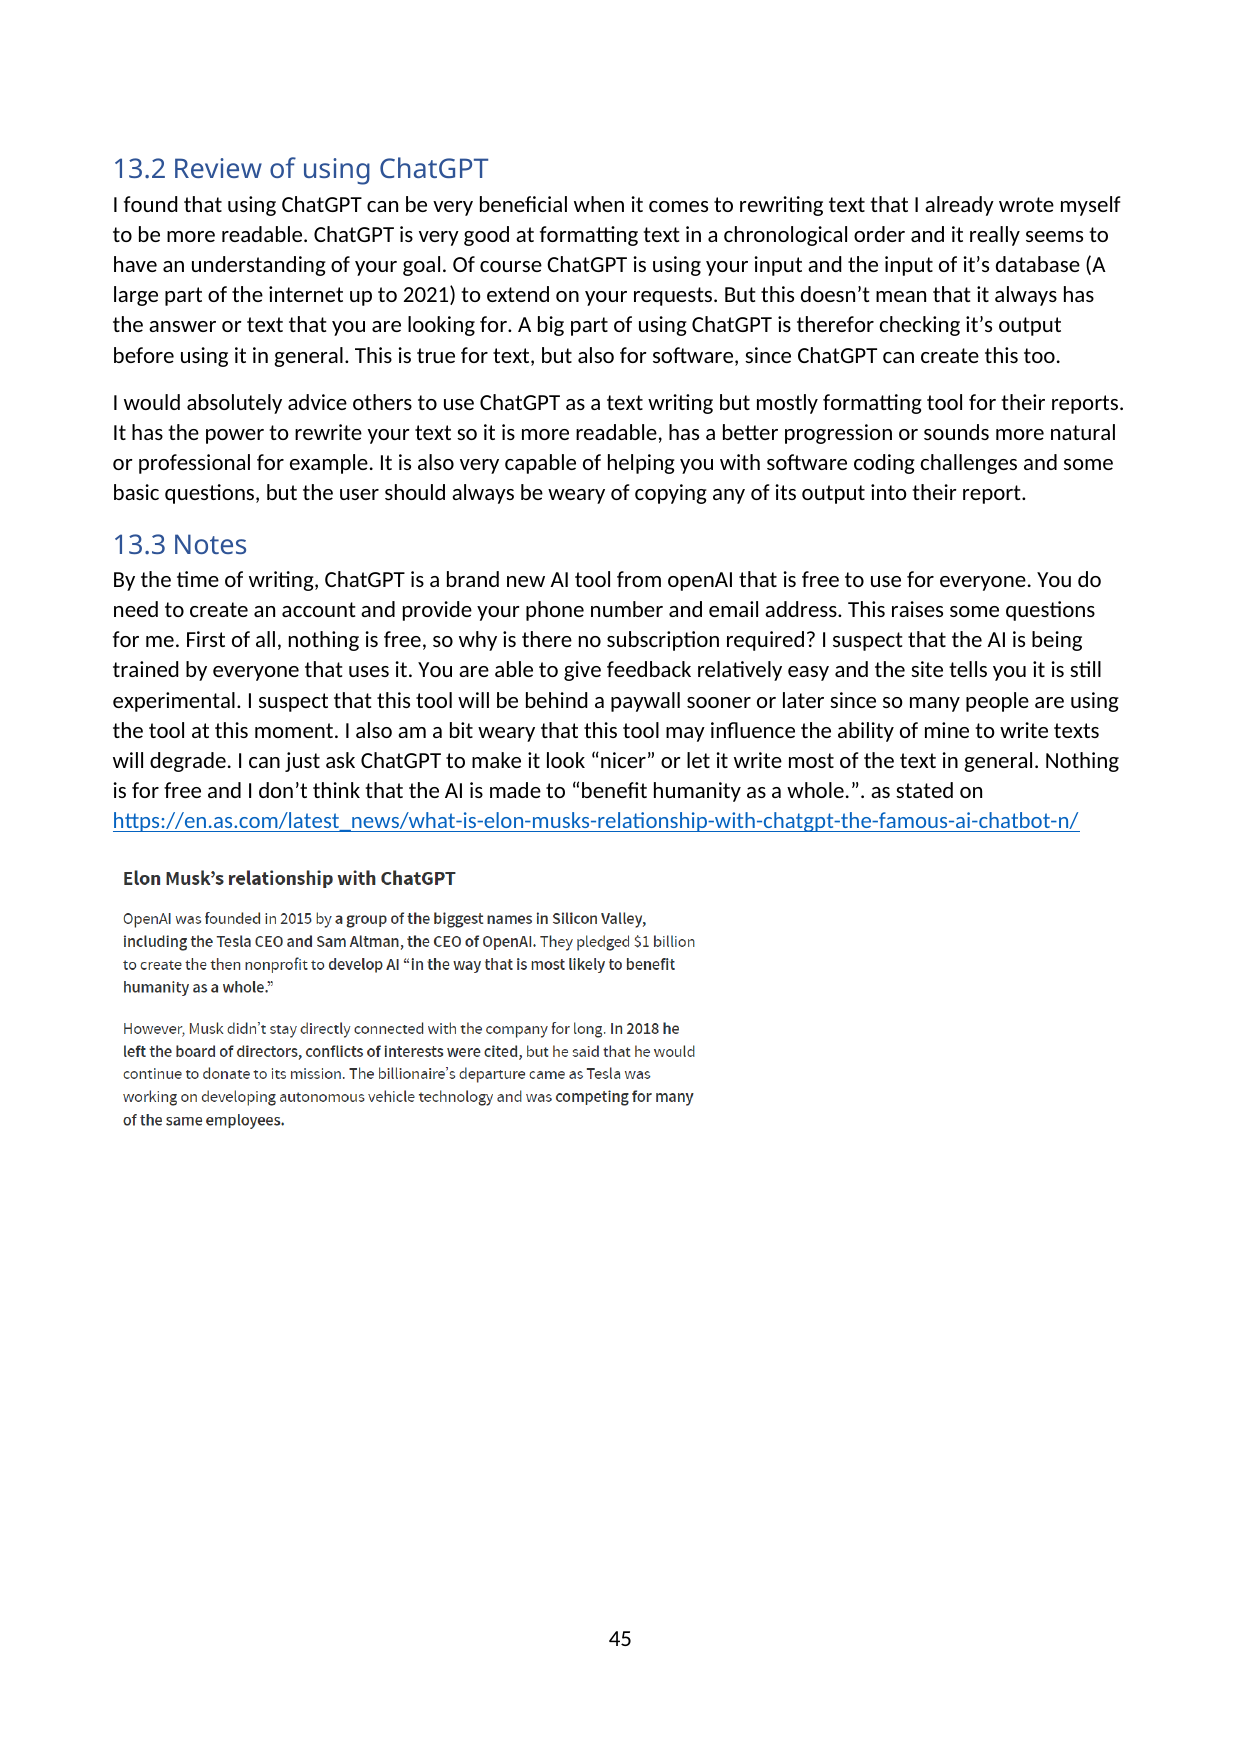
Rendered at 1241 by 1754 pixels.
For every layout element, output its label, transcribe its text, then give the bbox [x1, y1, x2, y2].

picture [112, 853, 723, 1140]
text By the time of writing, ChatGPT is a brand new AI tool from openAI that is free to use for everyone. You do need to create an account and provide your phone number and email address. This raises some questions for me. First of all, nothing is free, so why is there no subscription required? I suspect that the AI is being trained by everyone that uses it. You are able to give feedback relatively easy and the site tells you it is still experimental. I suspect that this tool will be behind a paywall sooner or later since so many people are using the tool at this moment. I also am a bit weary that this tool may influence the ability of mine to write texts will degrade. I can just ask ChatGPT to make it look “nicer” or let it write most of the text in general. Nothing is for free and I don’t think that the AI is made to “benefit humanity as a whole.”. as stated on https://en.as.com/latest_news/what-is-elon-musks-relationship-with-chatgpt-the-famous-ai-chatbot-n/ [112, 565, 1128, 835]
text I would absolutely advice others to use ChatGPT as a text writing but mostly formatting tool for their reports. It has the power to rewrite your text so it is more readable, has a better progression or sounds more natural or professional for example. It is also very capable of helping you with software coding challenges and some basic questions, but the user should always be weary of copying any of its output into their report. [112, 388, 1128, 506]
subtitle Review of using ChatGPT [112, 150, 1128, 187]
text I found that using ChatGPT can be very beneficial when it comes to rewriting text that I already wrote myself to be more readable. ChatGPT is very good at formatting text in a chronological order and it really seems to have an understanding of your goal. Of course ChatGPT is using your input and the input of it’s database (A large part of the internet up to 2021) to extend on your requests. But this doesn’t mean that it always has the answer or text that you are looking for. A big part of using ChatGPT is therefor checking it’s output before using it in general. This is true for text, but also for software, since ChatGPT can create this too. [112, 190, 1128, 369]
subtitle Notes [112, 525, 1128, 562]
